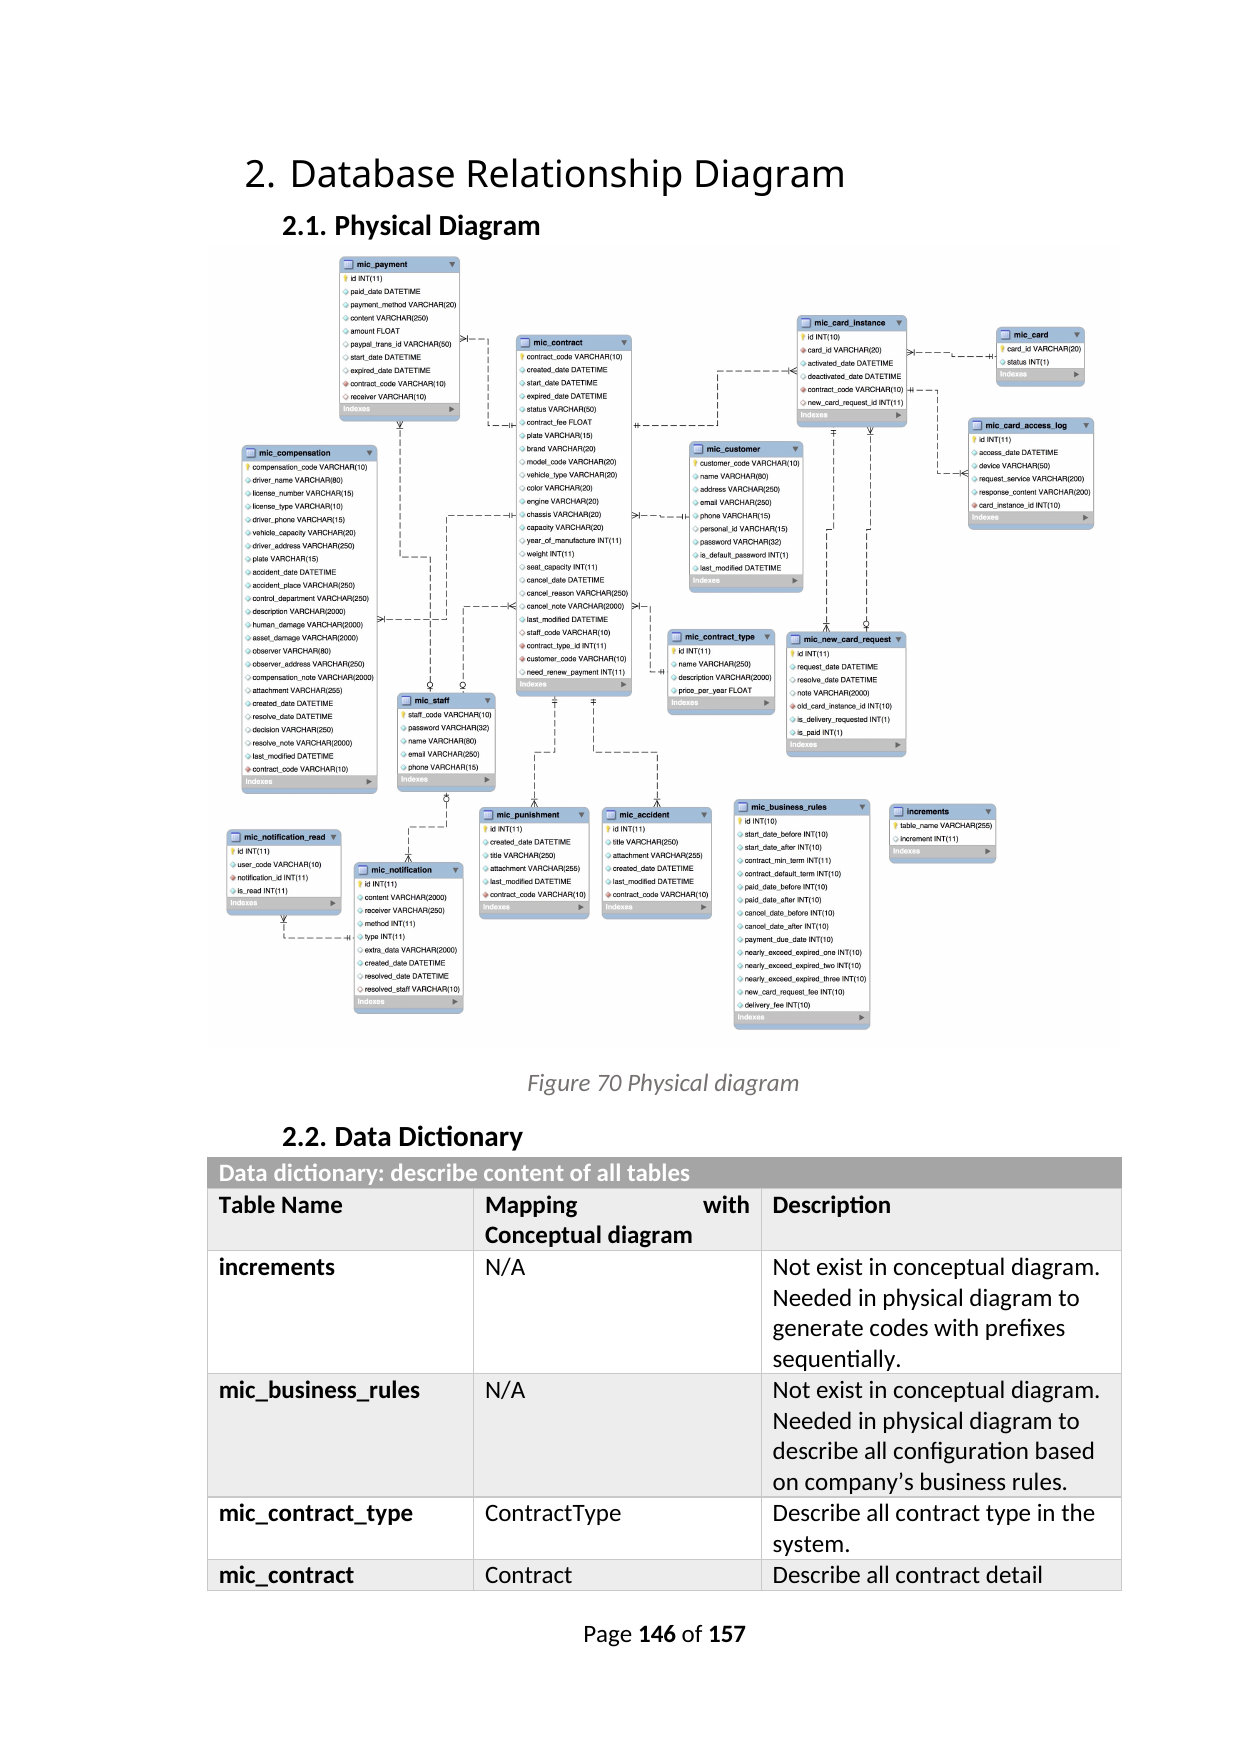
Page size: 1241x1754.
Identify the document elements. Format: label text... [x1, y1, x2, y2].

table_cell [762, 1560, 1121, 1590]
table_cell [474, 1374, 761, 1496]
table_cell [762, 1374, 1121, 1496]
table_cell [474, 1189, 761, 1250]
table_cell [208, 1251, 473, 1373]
subtitle Data Dictionary [282, 1118, 1122, 1154]
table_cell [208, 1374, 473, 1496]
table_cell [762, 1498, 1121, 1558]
subtitle Database Relationship Diagram [244, 148, 1122, 199]
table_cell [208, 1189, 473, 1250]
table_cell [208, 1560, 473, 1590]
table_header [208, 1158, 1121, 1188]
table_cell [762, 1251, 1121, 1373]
text Figure Physical diagram [207, 1067, 1122, 1097]
subtitle Physical Diagram [282, 207, 1122, 243]
picture [206, 245, 1121, 1048]
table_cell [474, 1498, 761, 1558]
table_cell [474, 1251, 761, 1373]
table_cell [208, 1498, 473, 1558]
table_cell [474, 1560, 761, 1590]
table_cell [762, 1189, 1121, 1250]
